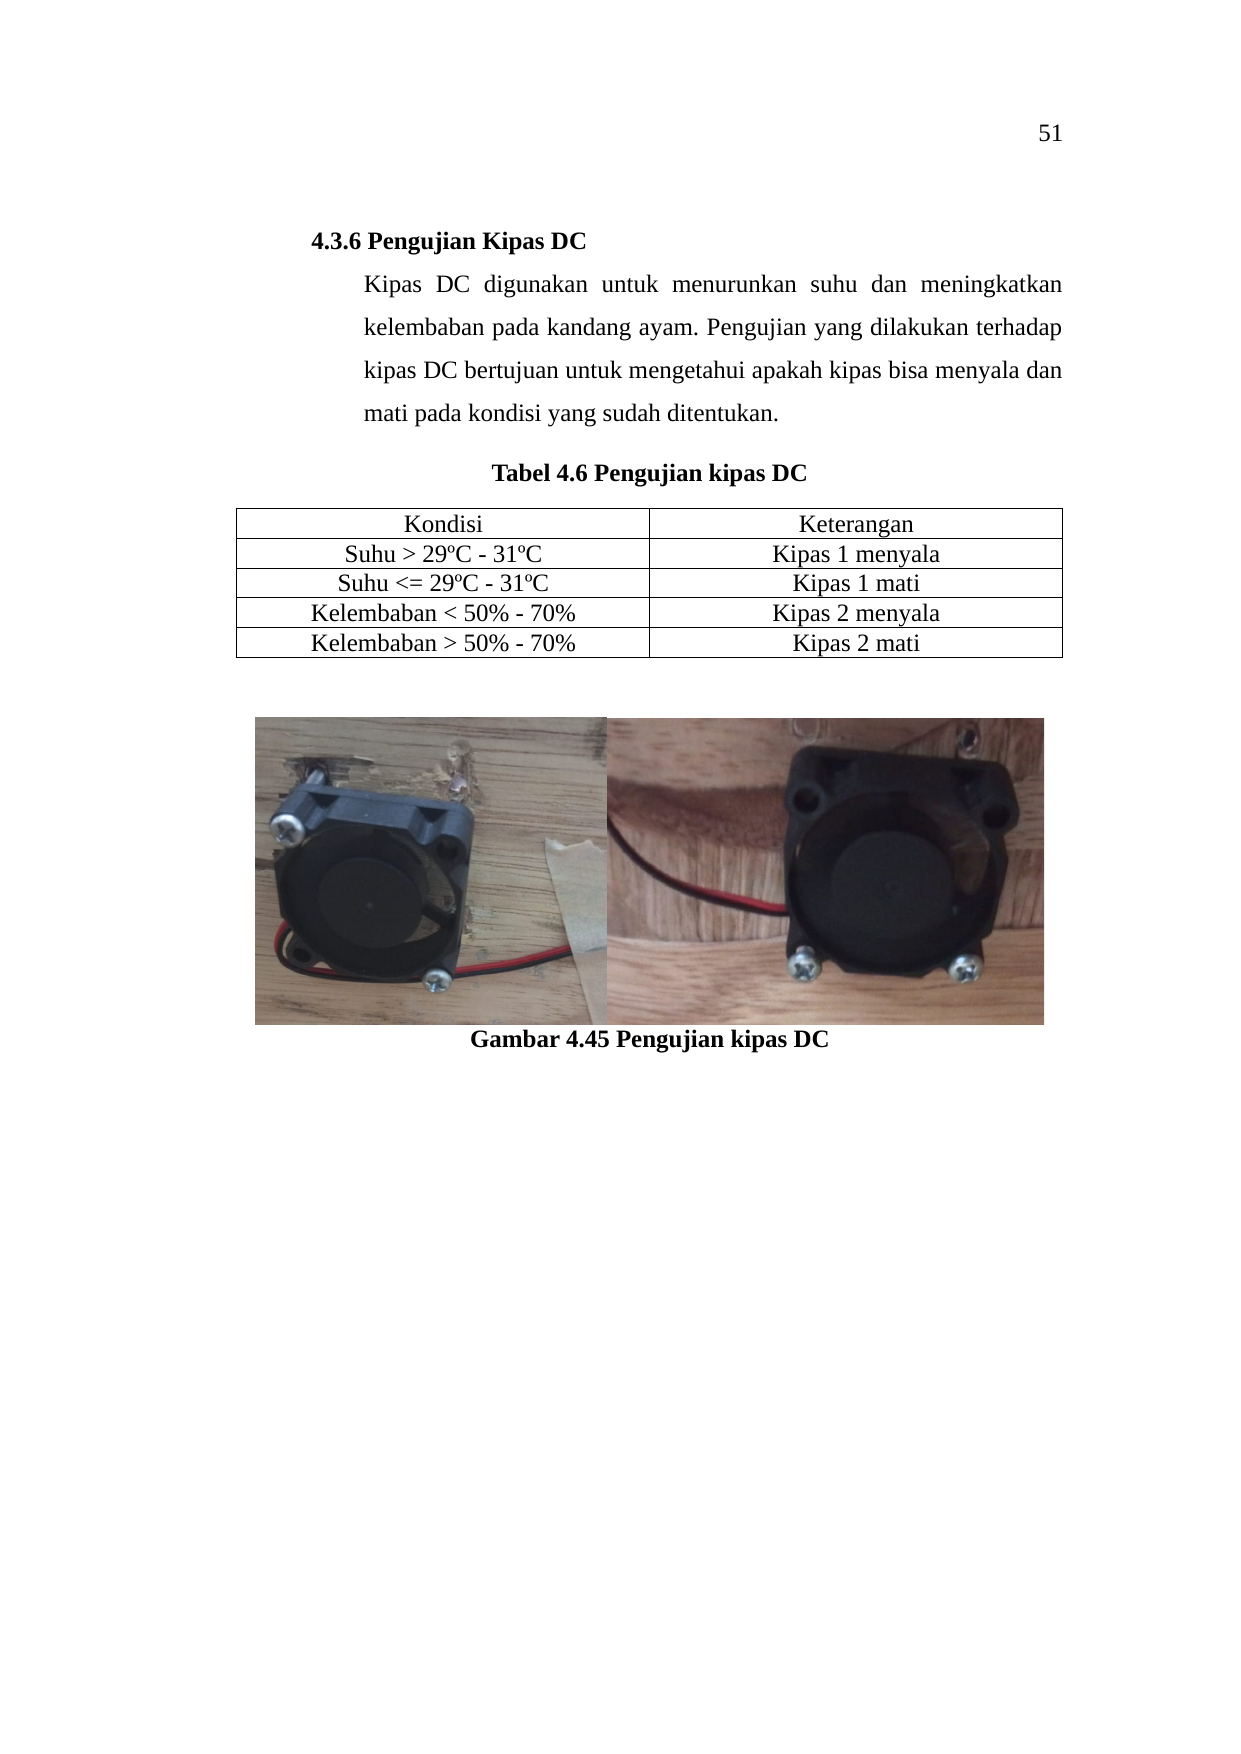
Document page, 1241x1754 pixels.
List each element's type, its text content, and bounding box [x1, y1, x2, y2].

table_header Keterangan [650, 509, 1062, 538]
table_cell Kelembaban > 50% - 70% [237, 628, 649, 657]
table_cell Kipas 1 menyala [650, 539, 1062, 567]
table_cell Kipas 2 mati [650, 628, 1062, 657]
subtitle Pengujian Kipas DC [311, 226, 1063, 255]
text Tabel 4.6 Pengujian kipas DC [236, 458, 1063, 487]
text Kipas DC digunakan untuk menurunkan suhu dan meningkatkan kelembaban pada kandang ayam. Pengujian yang dilakukan terhadap kipas DC bertujuan untuk mengetahui apakah kipas bisa menyala dan mati pada kondisi yang sudah ditentukan. [364, 269, 1063, 427]
picture [255, 717, 1045, 1025]
table_cell Suhu <= 29ºC - 31ºC [237, 569, 649, 597]
table_cell Suhu > 29ºC - 31ºC [237, 539, 649, 567]
table_cell Kelembaban < 50% - 70% [237, 598, 649, 627]
table_cell Kipas 1 mati [650, 569, 1062, 597]
table_cell Kipas 2 menyala [650, 598, 1062, 627]
table_header Kondisi [237, 509, 649, 538]
